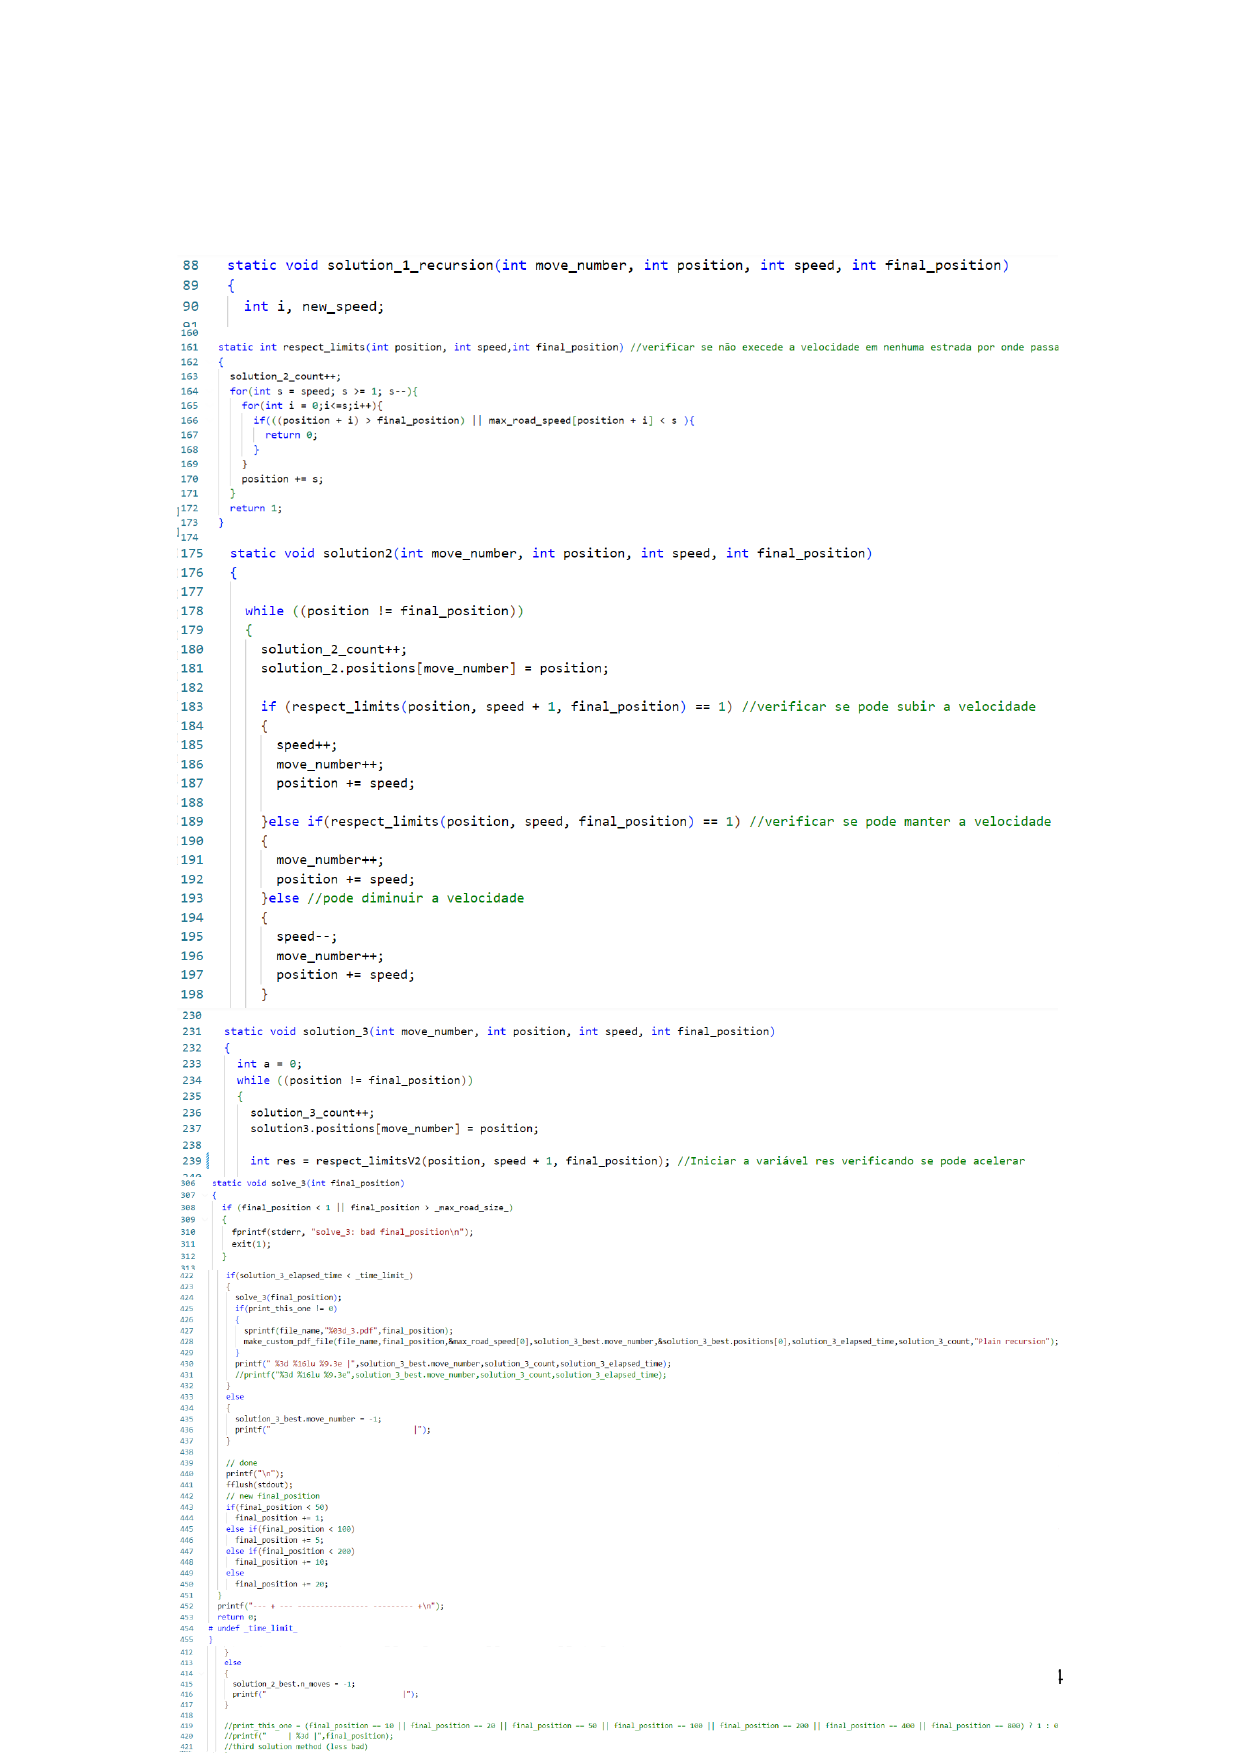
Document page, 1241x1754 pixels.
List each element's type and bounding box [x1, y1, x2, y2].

picture [173, 255, 1058, 1752]
